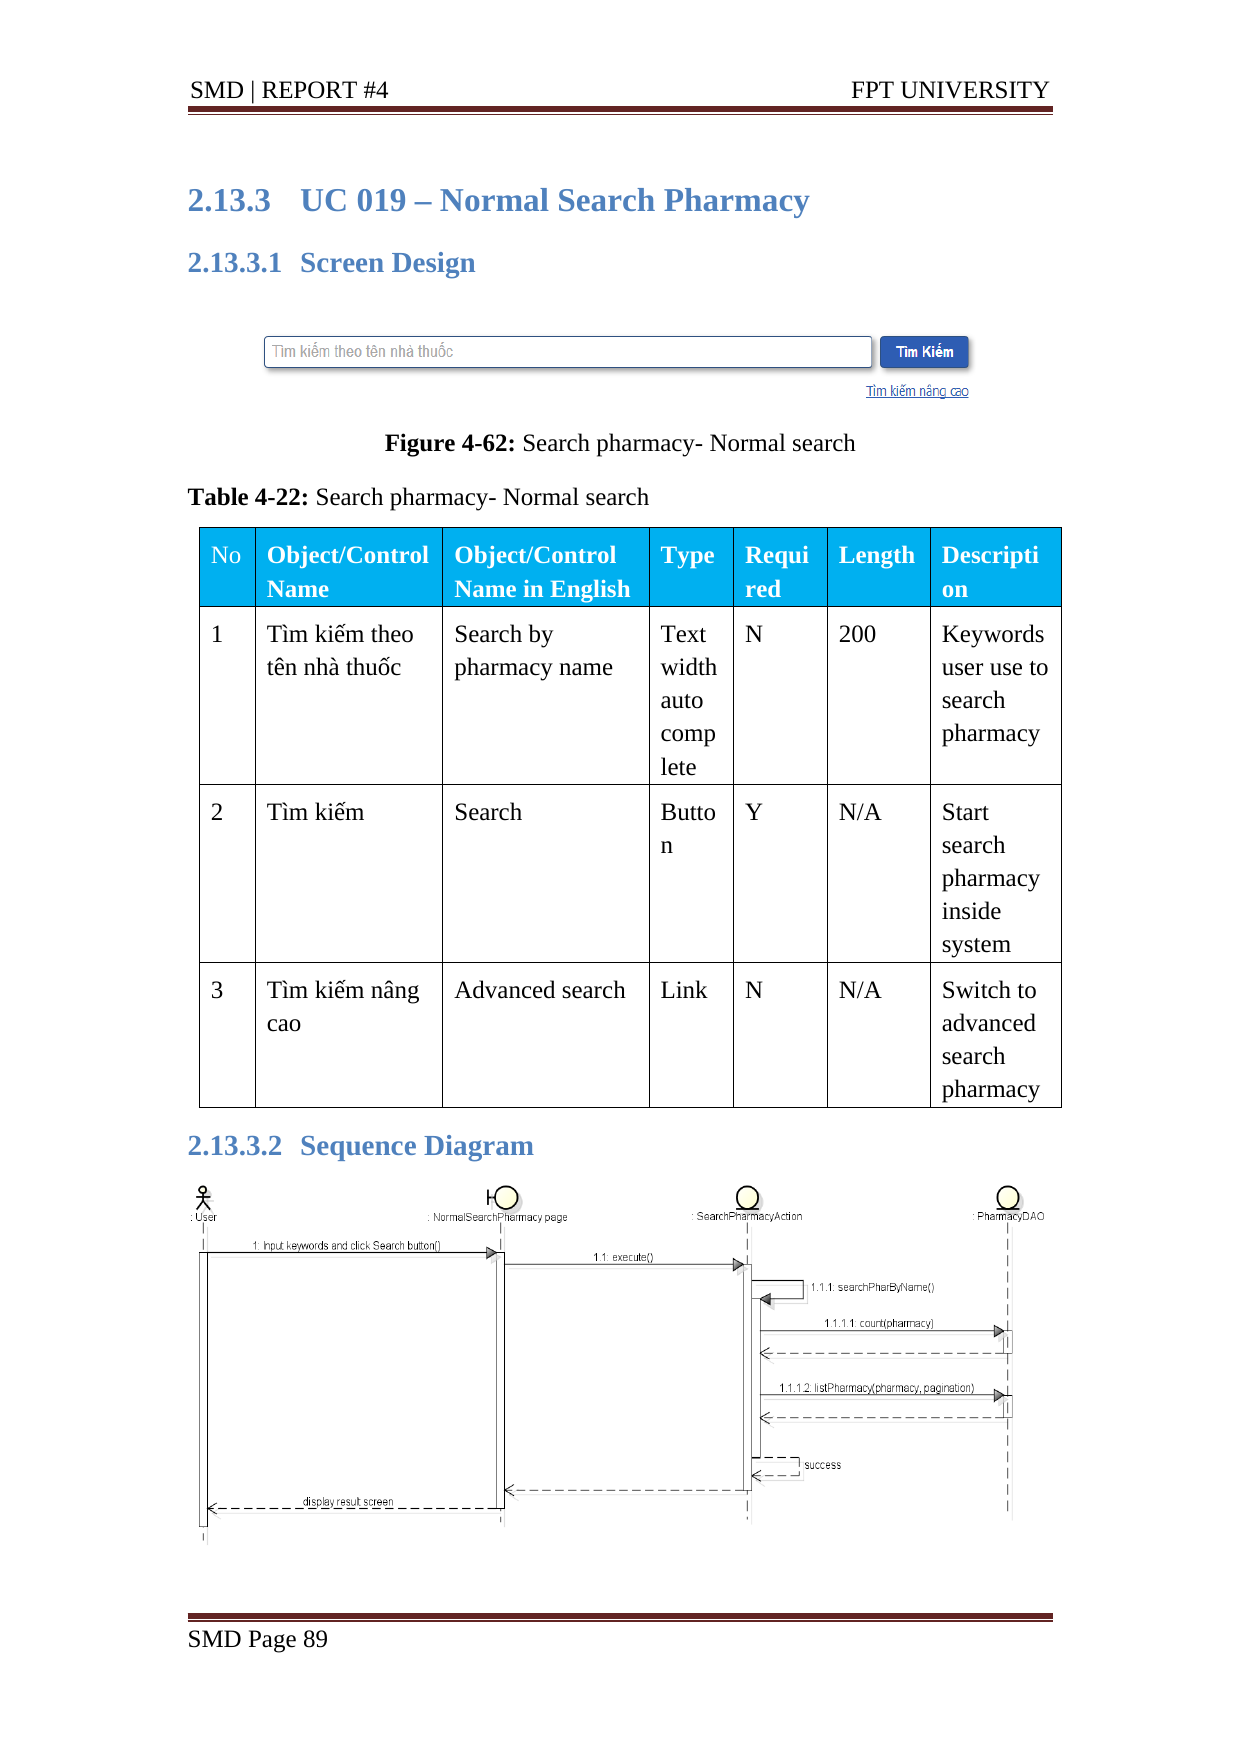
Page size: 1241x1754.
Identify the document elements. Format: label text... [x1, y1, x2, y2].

subtitle Sequence Diagram [187, 1128, 1053, 1162]
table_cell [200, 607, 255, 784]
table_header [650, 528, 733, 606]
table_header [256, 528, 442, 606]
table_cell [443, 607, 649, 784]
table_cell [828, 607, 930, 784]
picture [187, 1179, 1052, 1546]
text Table 4-22: Search pharmacy- Normal search [187, 482, 1053, 510]
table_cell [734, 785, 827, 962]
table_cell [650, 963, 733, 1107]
subtitle UC 019 – Normal Search Pharmacy [187, 180, 1053, 218]
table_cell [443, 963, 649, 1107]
subtitle Screen Design [187, 245, 1053, 278]
picture [187, 296, 1035, 407]
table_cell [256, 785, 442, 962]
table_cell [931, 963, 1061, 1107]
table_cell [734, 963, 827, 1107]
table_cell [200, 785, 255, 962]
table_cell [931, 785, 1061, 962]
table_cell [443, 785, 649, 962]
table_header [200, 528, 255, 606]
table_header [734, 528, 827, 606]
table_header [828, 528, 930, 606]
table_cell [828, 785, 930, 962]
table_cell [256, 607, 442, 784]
text Figure 4-62: Search pharmacy- Normal search [187, 428, 1053, 456]
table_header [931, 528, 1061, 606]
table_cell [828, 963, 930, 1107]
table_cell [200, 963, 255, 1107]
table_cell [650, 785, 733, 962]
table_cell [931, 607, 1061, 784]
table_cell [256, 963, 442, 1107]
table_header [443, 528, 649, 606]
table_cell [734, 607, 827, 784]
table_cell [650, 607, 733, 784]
